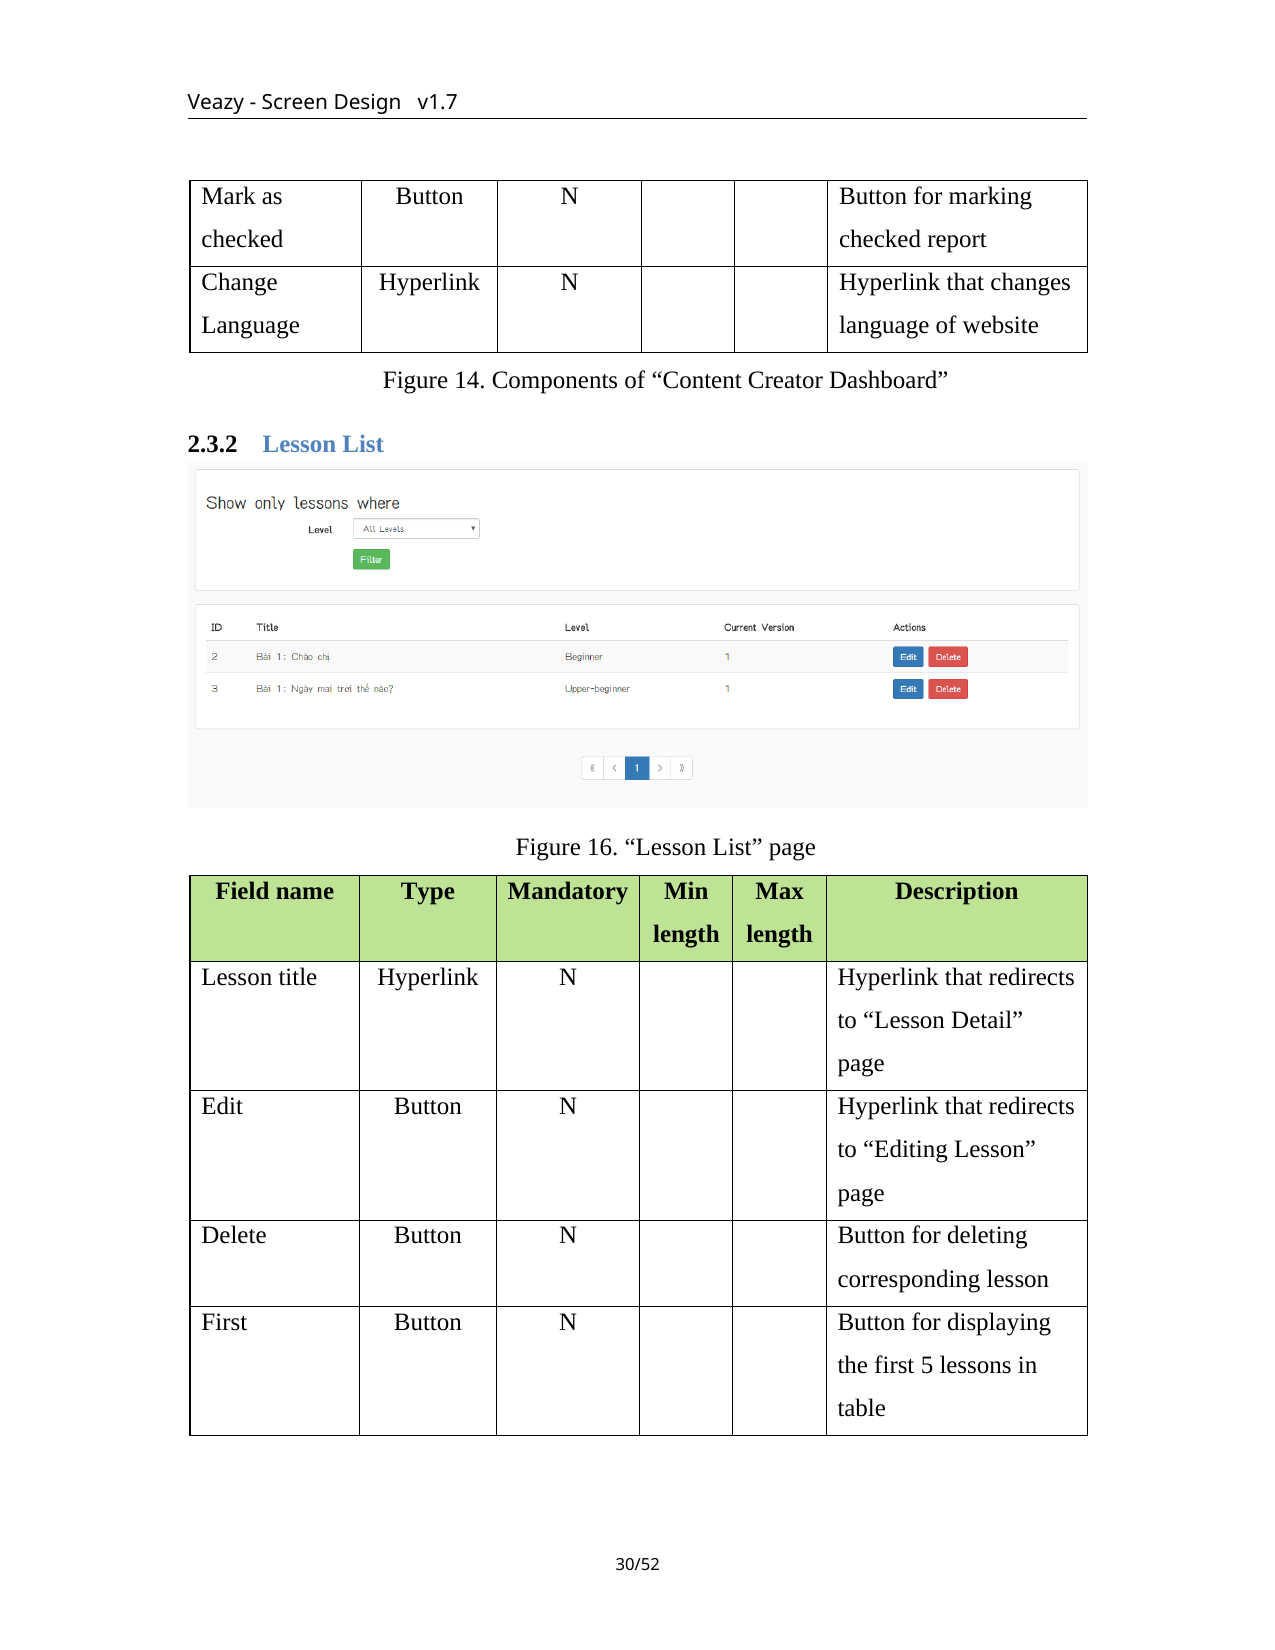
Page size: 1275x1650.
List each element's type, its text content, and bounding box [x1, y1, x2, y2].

table_cell Edit [191, 1091, 359, 1219]
table_cell [733, 1221, 826, 1306]
table_cell Button [360, 1091, 496, 1219]
table_cell N [498, 267, 641, 352]
table_cell Hyperlink that redirects to “Lesson Detail” page [827, 962, 1087, 1090]
table_cell N [497, 1307, 639, 1435]
table_cell Change Language [191, 267, 361, 352]
table_header Mandatory [497, 876, 639, 961]
table_cell N [497, 1221, 639, 1306]
table_cell First [191, 1307, 359, 1435]
table_cell Hyperlink [360, 962, 496, 1090]
table_cell N [498, 181, 641, 266]
table_header Field name [191, 876, 359, 961]
table_cell Button for marking checked report [828, 181, 1087, 266]
table_cell Hyperlink [362, 267, 497, 352]
table_cell Mark as checked [191, 181, 361, 266]
table_cell Button [360, 1307, 496, 1435]
text Figure 14. Components of “Content Creator Dashboard” [244, 366, 1087, 394]
table_cell Button for displaying the first 5 lessons in table [827, 1307, 1087, 1435]
table_header Max length [733, 876, 826, 961]
table_cell Lesson title [191, 962, 359, 1090]
table_cell Hyperlink that redirects to “Editing Lesson” page [827, 1091, 1087, 1219]
table_header Min length [640, 876, 732, 961]
table_cell Button for deleting corresponding lesson [827, 1221, 1087, 1306]
table_cell [640, 1221, 732, 1306]
table_cell Button [362, 181, 497, 266]
table_cell [735, 181, 827, 266]
subtitle Lesson List [187, 429, 1087, 458]
table_cell [733, 1307, 826, 1435]
text Figure 16. “Lesson List” page [244, 832, 1087, 861]
table_cell [642, 267, 734, 352]
table_cell Hyperlink that changes language of website [828, 267, 1087, 352]
table_cell [733, 1091, 826, 1219]
table_cell N [497, 962, 639, 1090]
table_cell [640, 1307, 732, 1435]
table_cell [640, 1091, 732, 1219]
table_cell Button [360, 1221, 496, 1306]
table_cell [733, 962, 826, 1090]
picture [187, 462, 1088, 808]
table_cell [735, 267, 827, 352]
table_cell Delete [191, 1221, 359, 1306]
table_header Description [827, 876, 1087, 961]
table_cell [642, 181, 734, 266]
table_cell N [497, 1091, 639, 1219]
table_header Type [360, 876, 496, 961]
table_cell [640, 962, 732, 1090]
